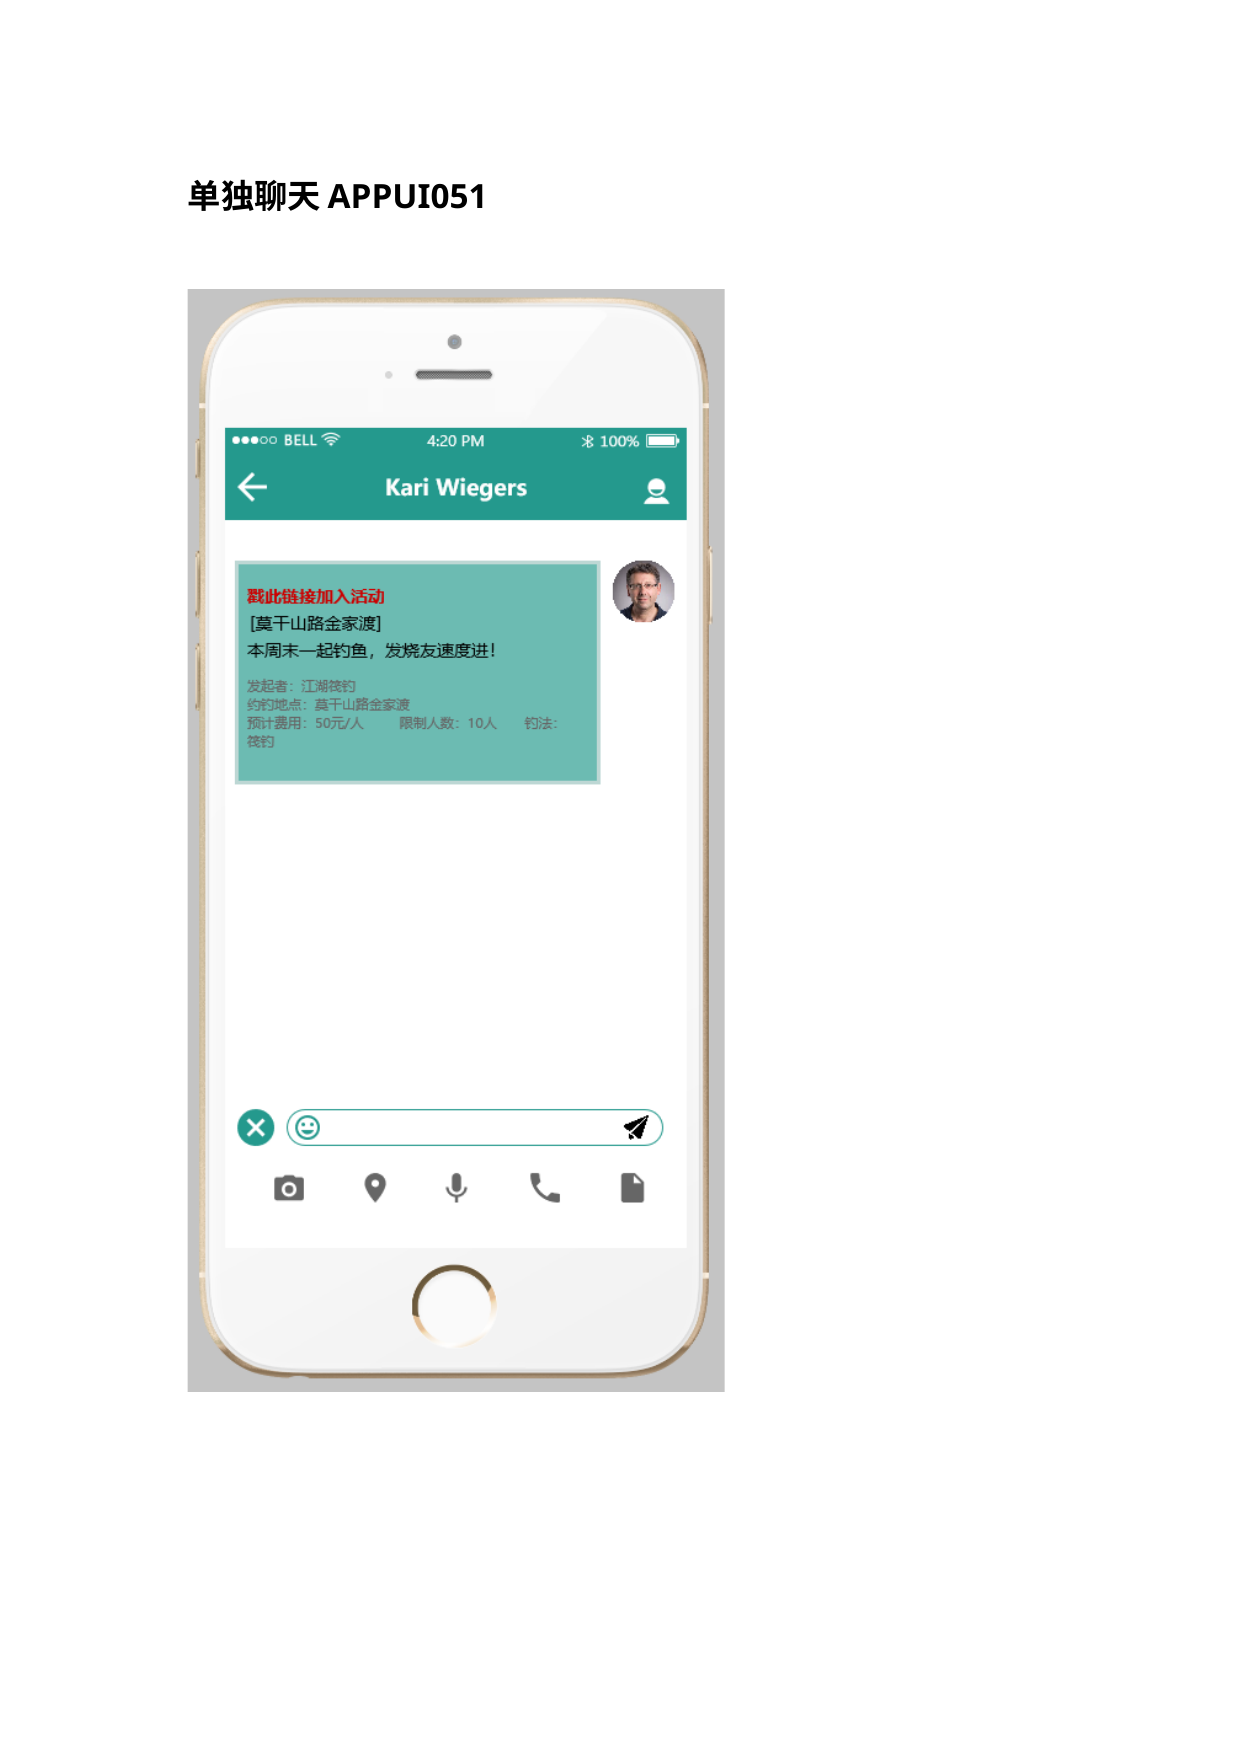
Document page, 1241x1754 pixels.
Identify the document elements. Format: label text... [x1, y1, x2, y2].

picture [187, 289, 725, 1392]
subtitle 单独聊天APPUI051 [187, 162, 1053, 227]
